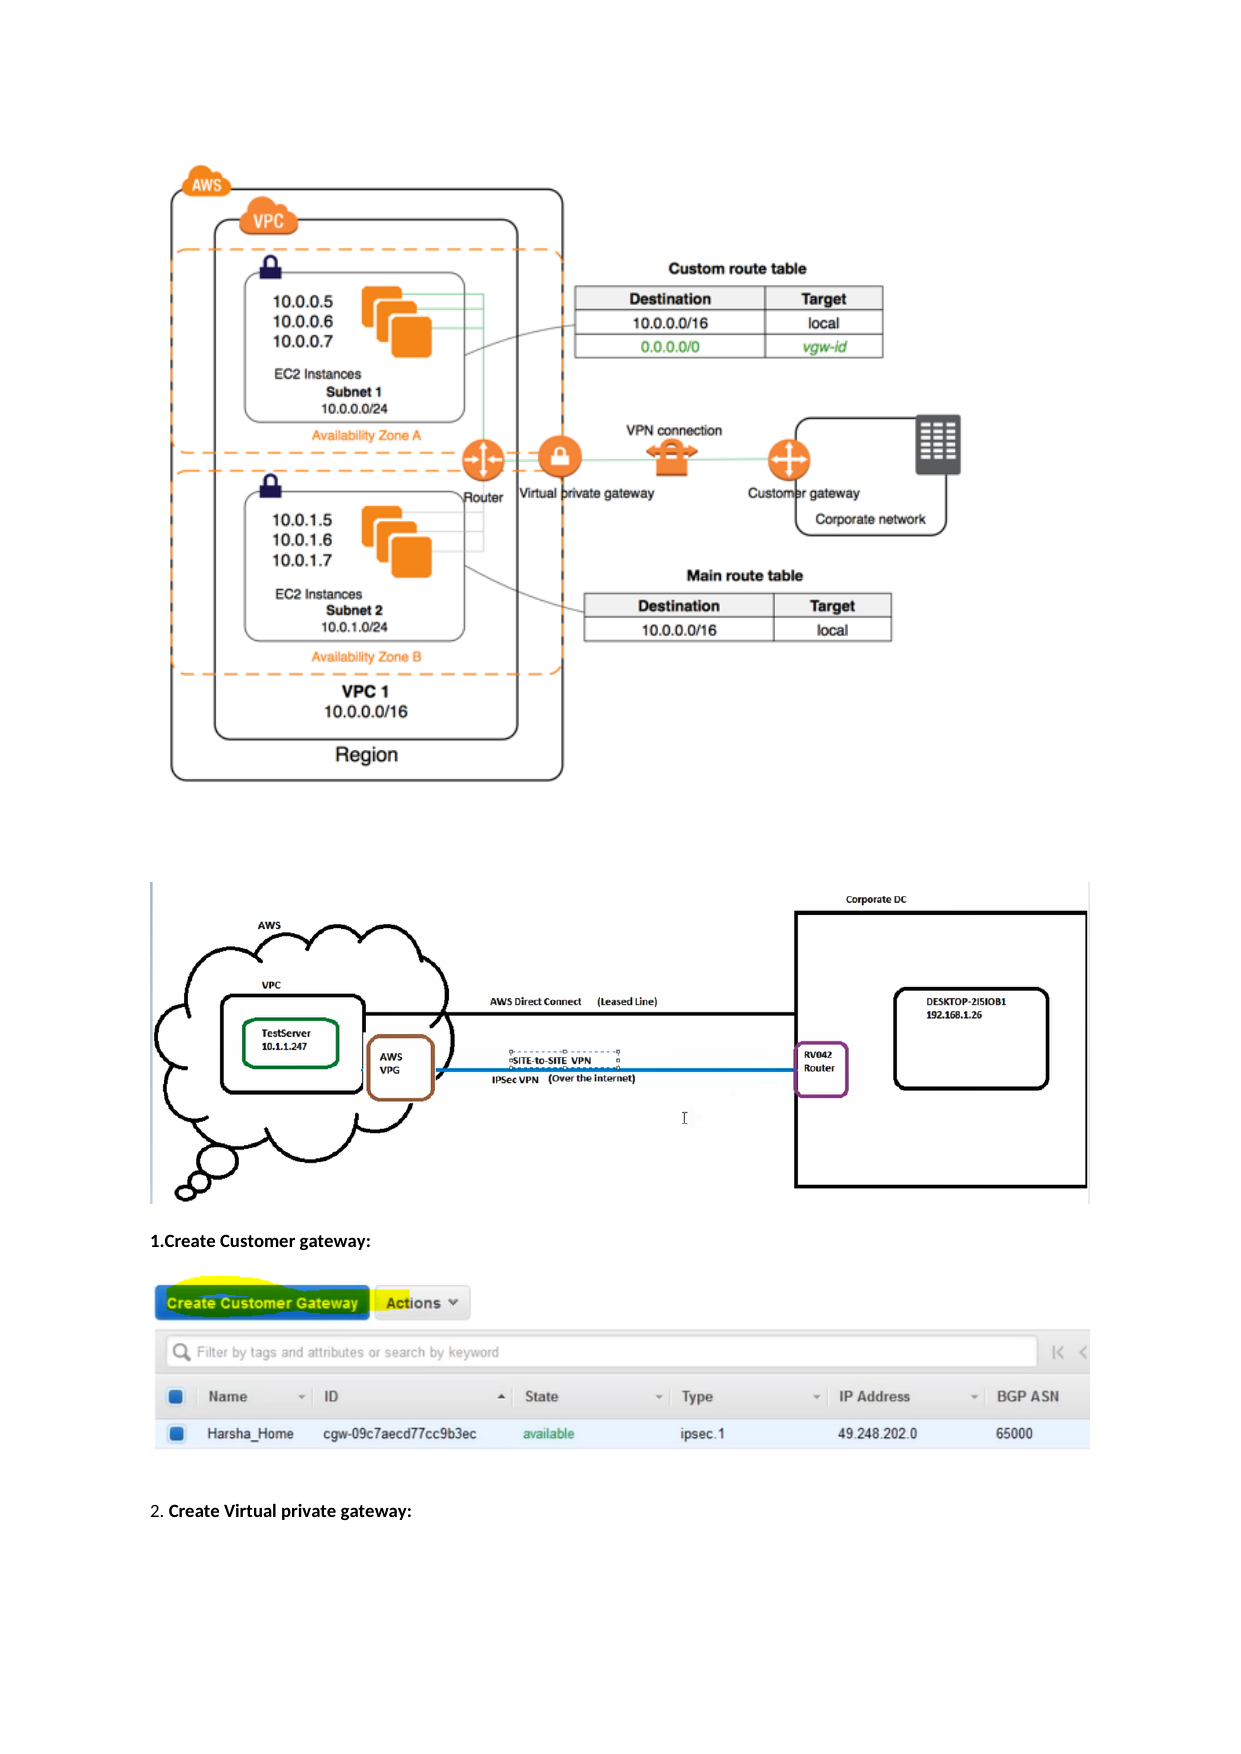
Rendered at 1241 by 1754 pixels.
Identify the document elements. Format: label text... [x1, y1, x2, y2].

picture [150, 882, 1091, 1204]
picture [150, 150, 965, 811]
picture [150, 1276, 1091, 1475]
text 1.Create Customer gateway: [150, 1229, 1090, 1252]
text 2. Create Virtual private gateway: [150, 1499, 1090, 1522]
